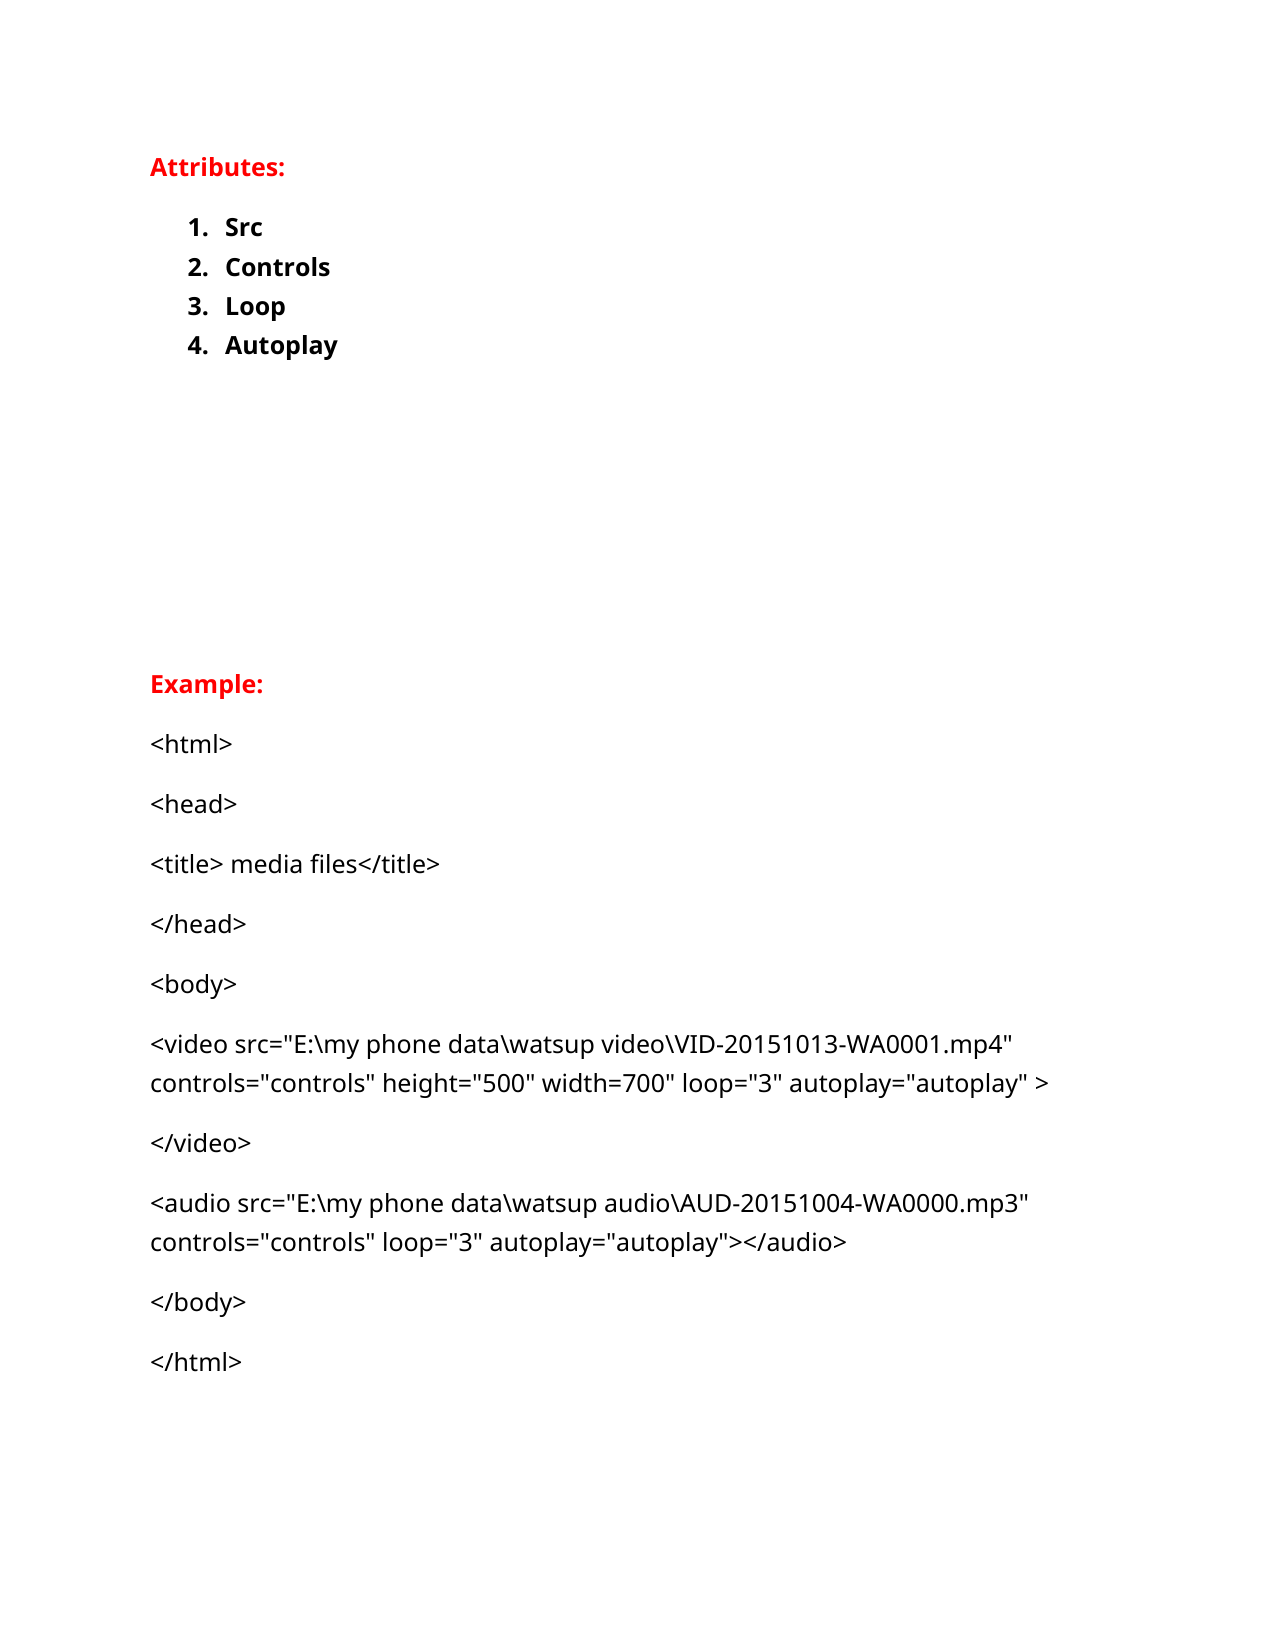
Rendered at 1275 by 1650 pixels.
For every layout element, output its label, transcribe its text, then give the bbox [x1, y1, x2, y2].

text </video> [150, 1126, 1125, 1160]
text <head> [150, 787, 1125, 821]
text </html> [150, 1345, 1125, 1379]
text </body> [150, 1285, 1125, 1319]
list Src [187, 210, 1125, 244]
text <video src="E:\my phone data\watsup video\VID-20151013-WA0001.mp4" controls="controls" height="500" width=700" loop="3" autoplay="autoplay" > [150, 1027, 1125, 1100]
text </head> [150, 907, 1125, 941]
list Loop [187, 288, 1125, 322]
list Autoplay [187, 327, 1125, 362]
text <body> [150, 967, 1125, 1001]
text <audio src="E:\my phone data\watsup audio\AUD-20151004-WA0000.mp3" controls="controls" loop="3" autoplay="autoplay"></audio> [150, 1186, 1125, 1259]
text Attributes: [150, 150, 1125, 184]
list Controls [187, 249, 1125, 283]
text Example: [150, 667, 1125, 701]
text <title> media files</title> [150, 847, 1125, 881]
text <html> [150, 727, 1125, 761]
